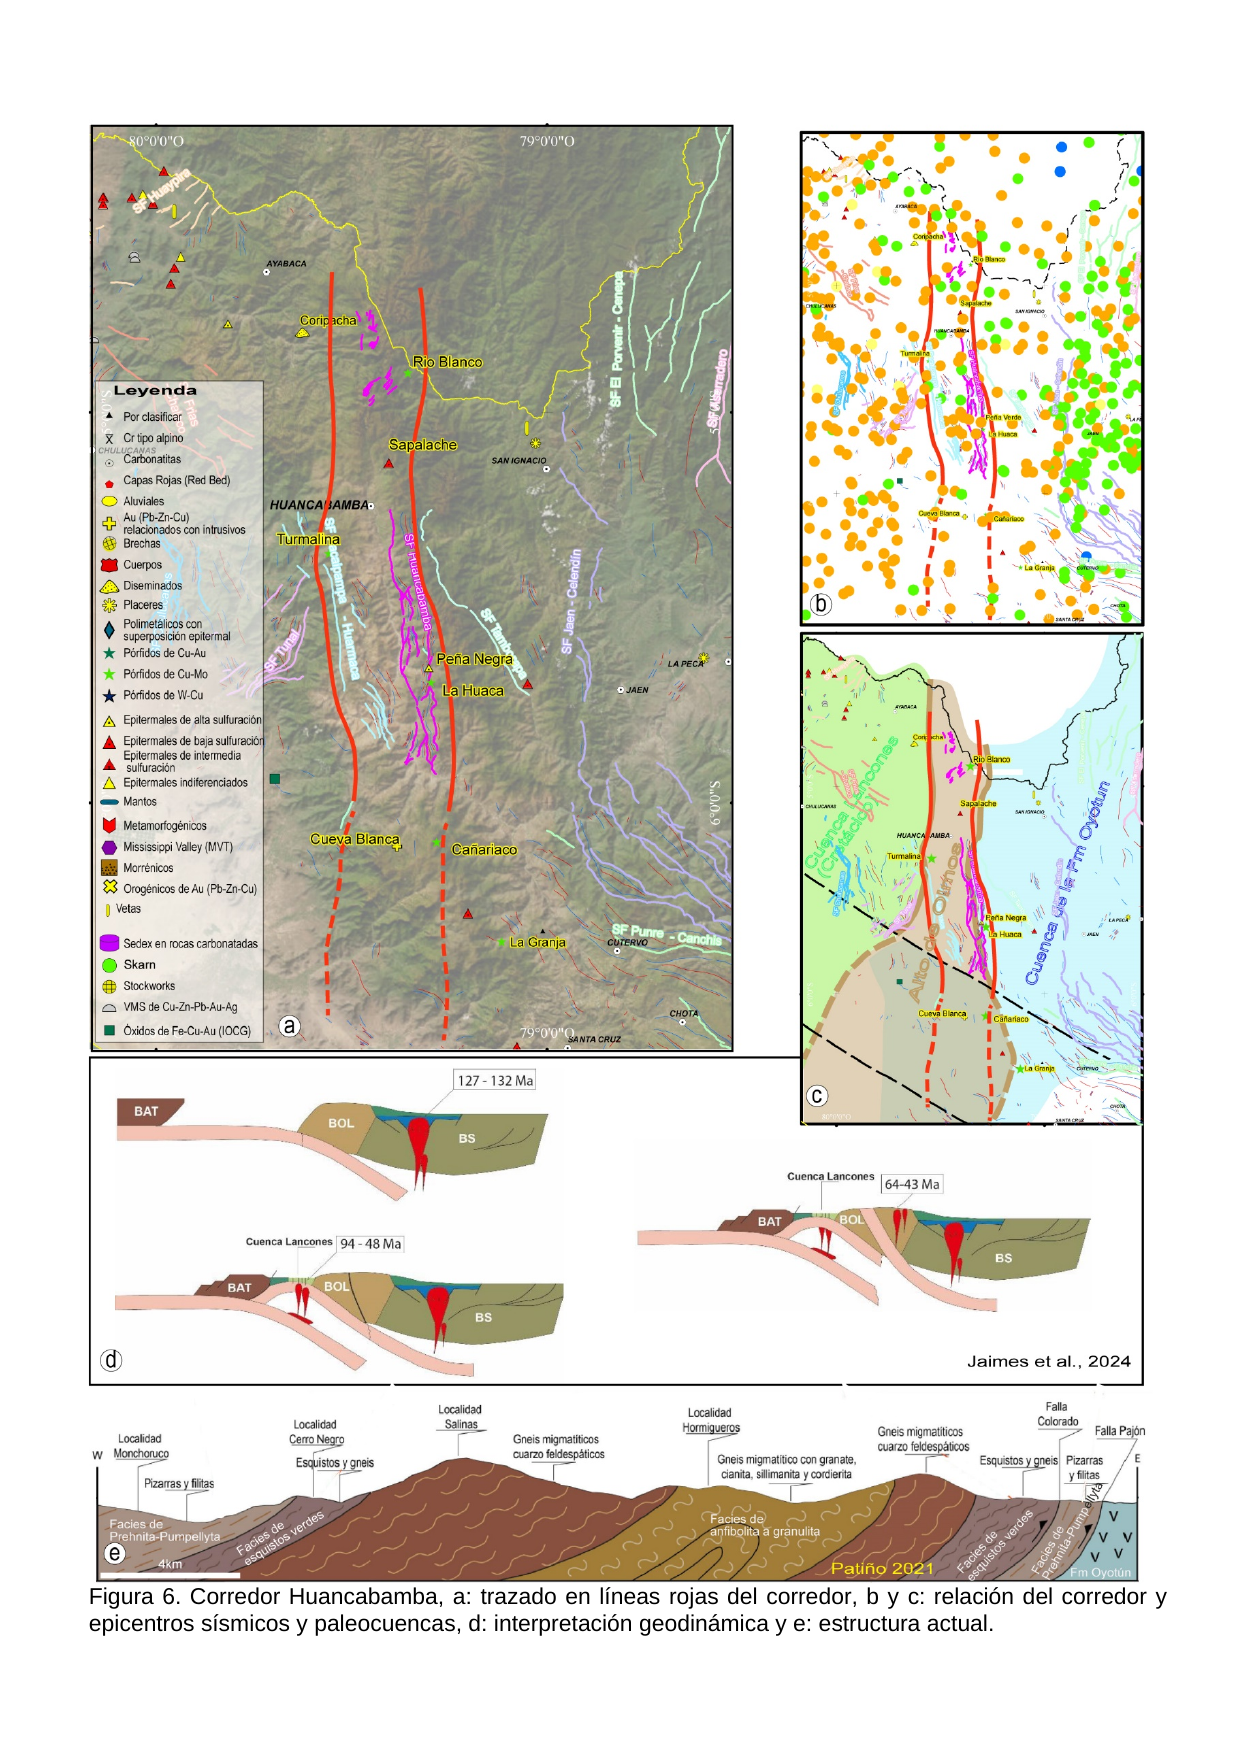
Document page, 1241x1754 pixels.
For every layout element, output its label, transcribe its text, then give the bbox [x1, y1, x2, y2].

text Figura 6. Corredor Huancabamba, a: trazado en líneas rojas del corredor, b y c: relación del corredor y epicentros sísmicos y paleocuencas, d: interpretación geodinámica y e: estructura actual. [89, 1583, 1169, 1636]
picture [88, 118, 1153, 1584]
